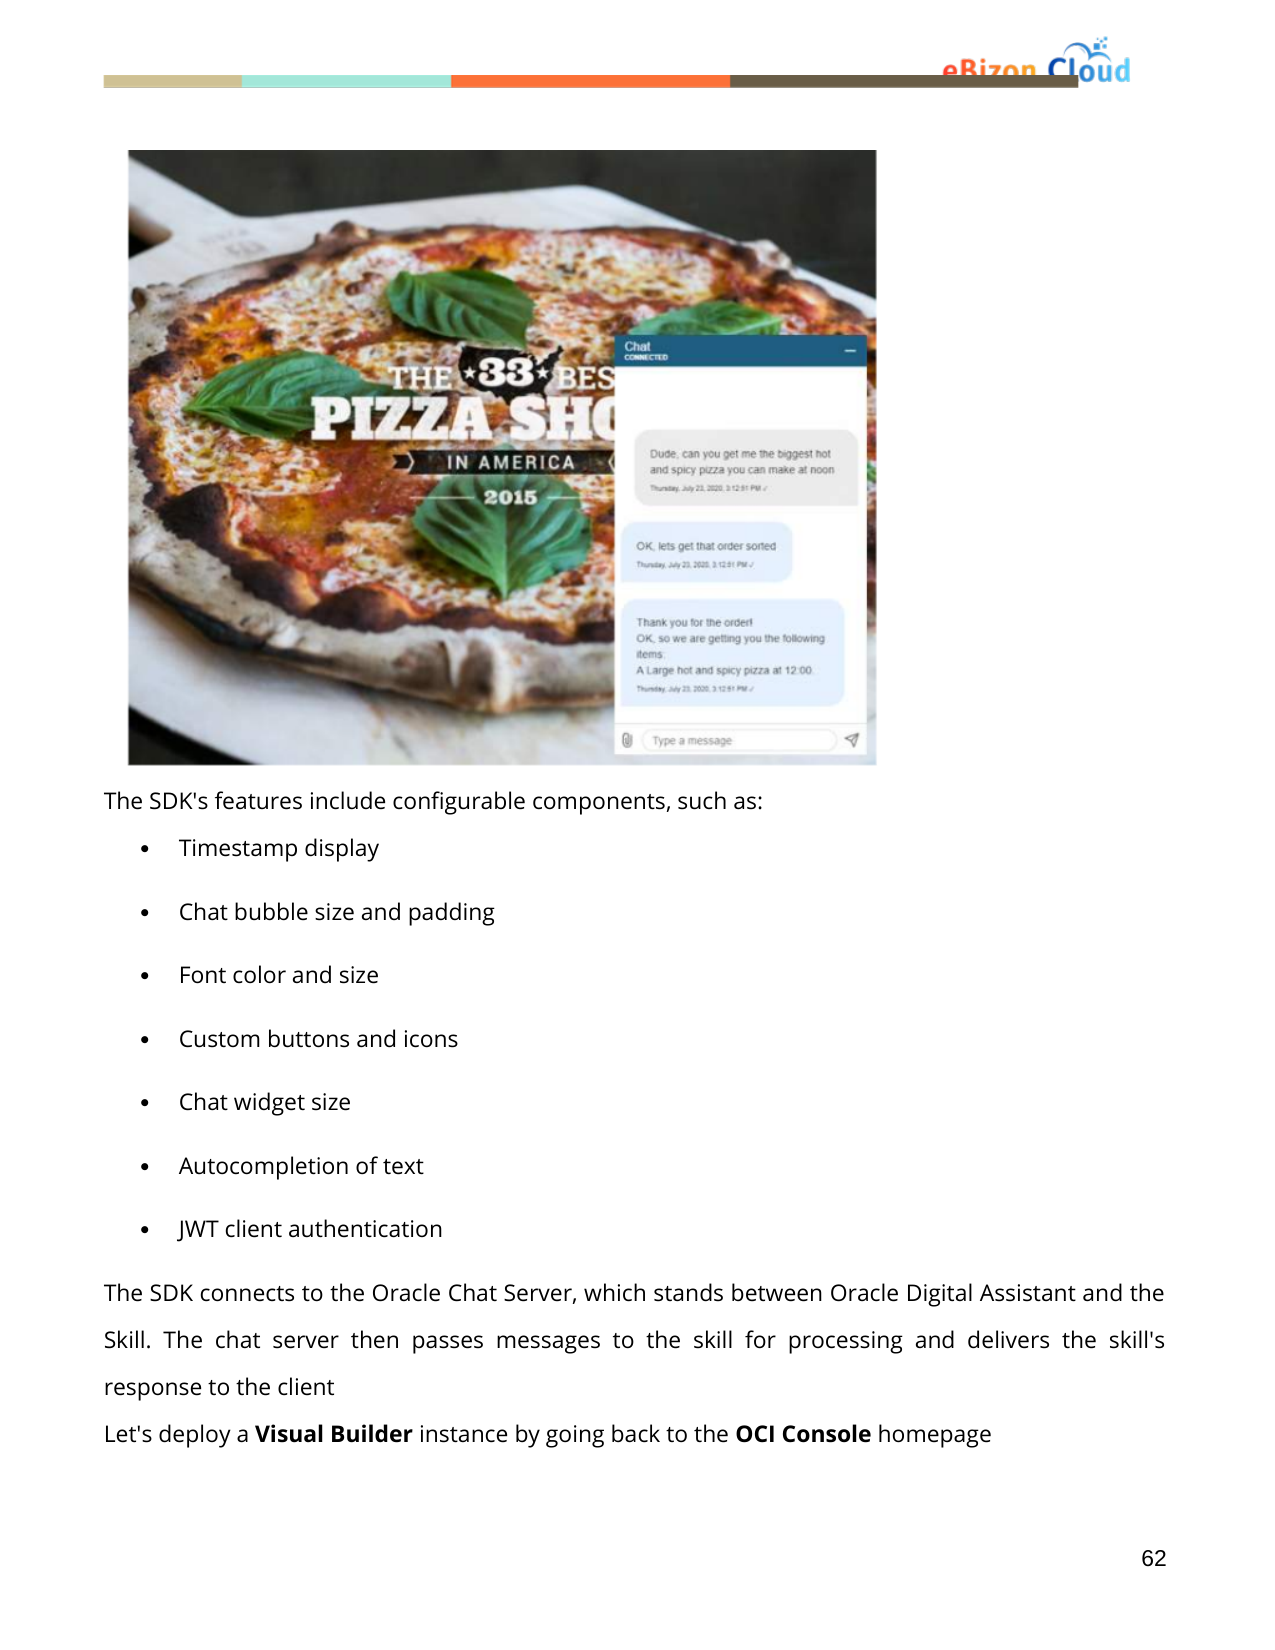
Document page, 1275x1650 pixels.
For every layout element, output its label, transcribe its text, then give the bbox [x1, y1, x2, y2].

text The SDK's features include configurable components, such as: [103, 785, 1167, 817]
picture [103, 150, 882, 773]
list Custom buttons and icons [141, 1023, 1167, 1054]
list Autocompletion of text [141, 1150, 1167, 1181]
list Chat widget size [141, 1086, 1167, 1118]
list Font color and size [141, 959, 1167, 991]
picture [103, 30, 1141, 94]
list Timestamp display [141, 832, 1167, 863]
text The SDK connects to the Oracle Chat Server, which stands between Oracle Digital Assistant and the Skill. The chat server then passes messages to the skill for processing and delivers the skill's response to the client [103, 1277, 1167, 1402]
list Chat bubble size and padding [141, 896, 1167, 927]
list JWT client authentication [141, 1213, 1167, 1245]
text Let's deploy a Visual Builder instance by going back to the OCI Console homepage [103, 1418, 1167, 1449]
